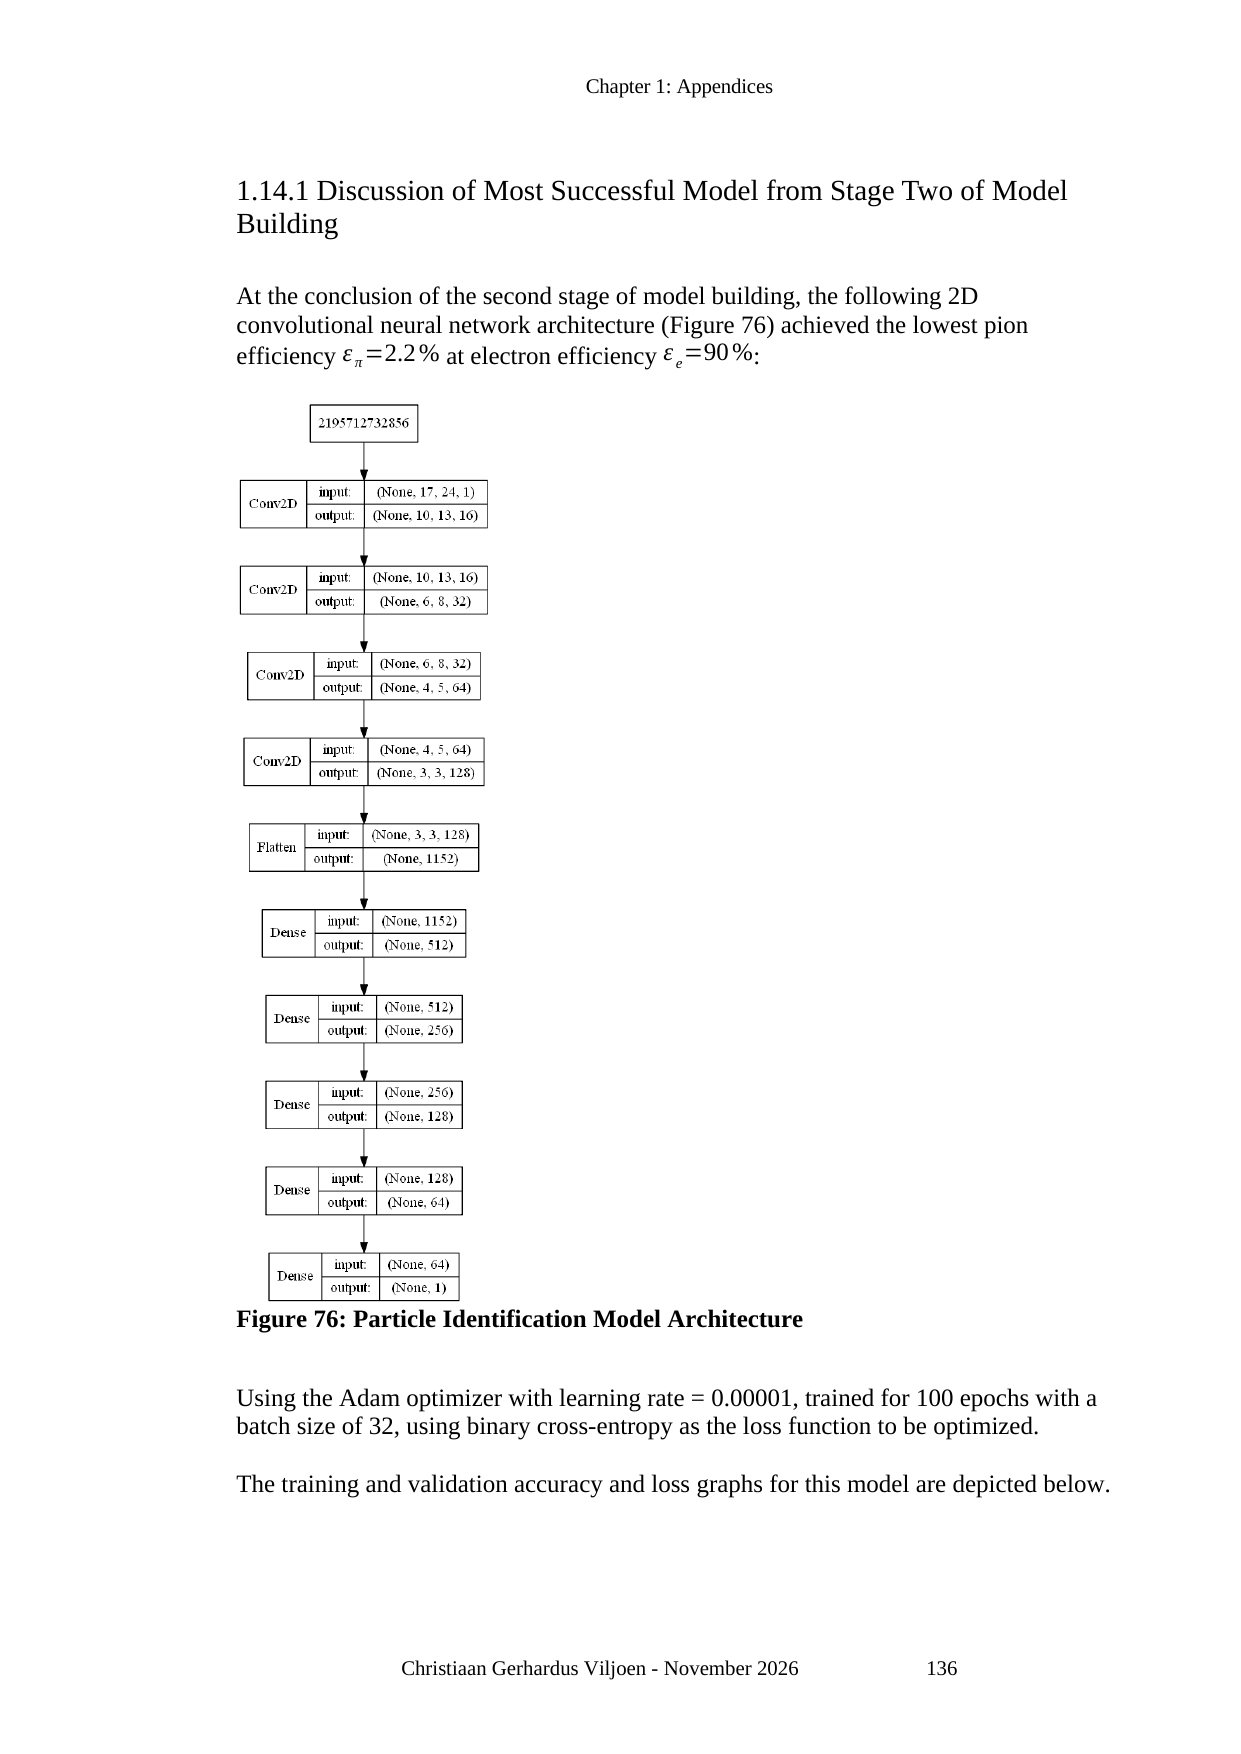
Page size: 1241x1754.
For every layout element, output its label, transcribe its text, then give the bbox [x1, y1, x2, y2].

text The training and validation accuracy and loss graphs for this model are depicted below. [236, 1469, 1122, 1498]
text Using the Adam optimizer with learning rate = 0.00001, trained for 100 epochs with a batch size of 32, using binary cross-entropy as the loss function to be optimized. [236, 1383, 1122, 1440]
picture [236, 401, 491, 1305]
subtitle Discussion of Most Successful Model from Stage Two of Model Building [236, 173, 1122, 240]
